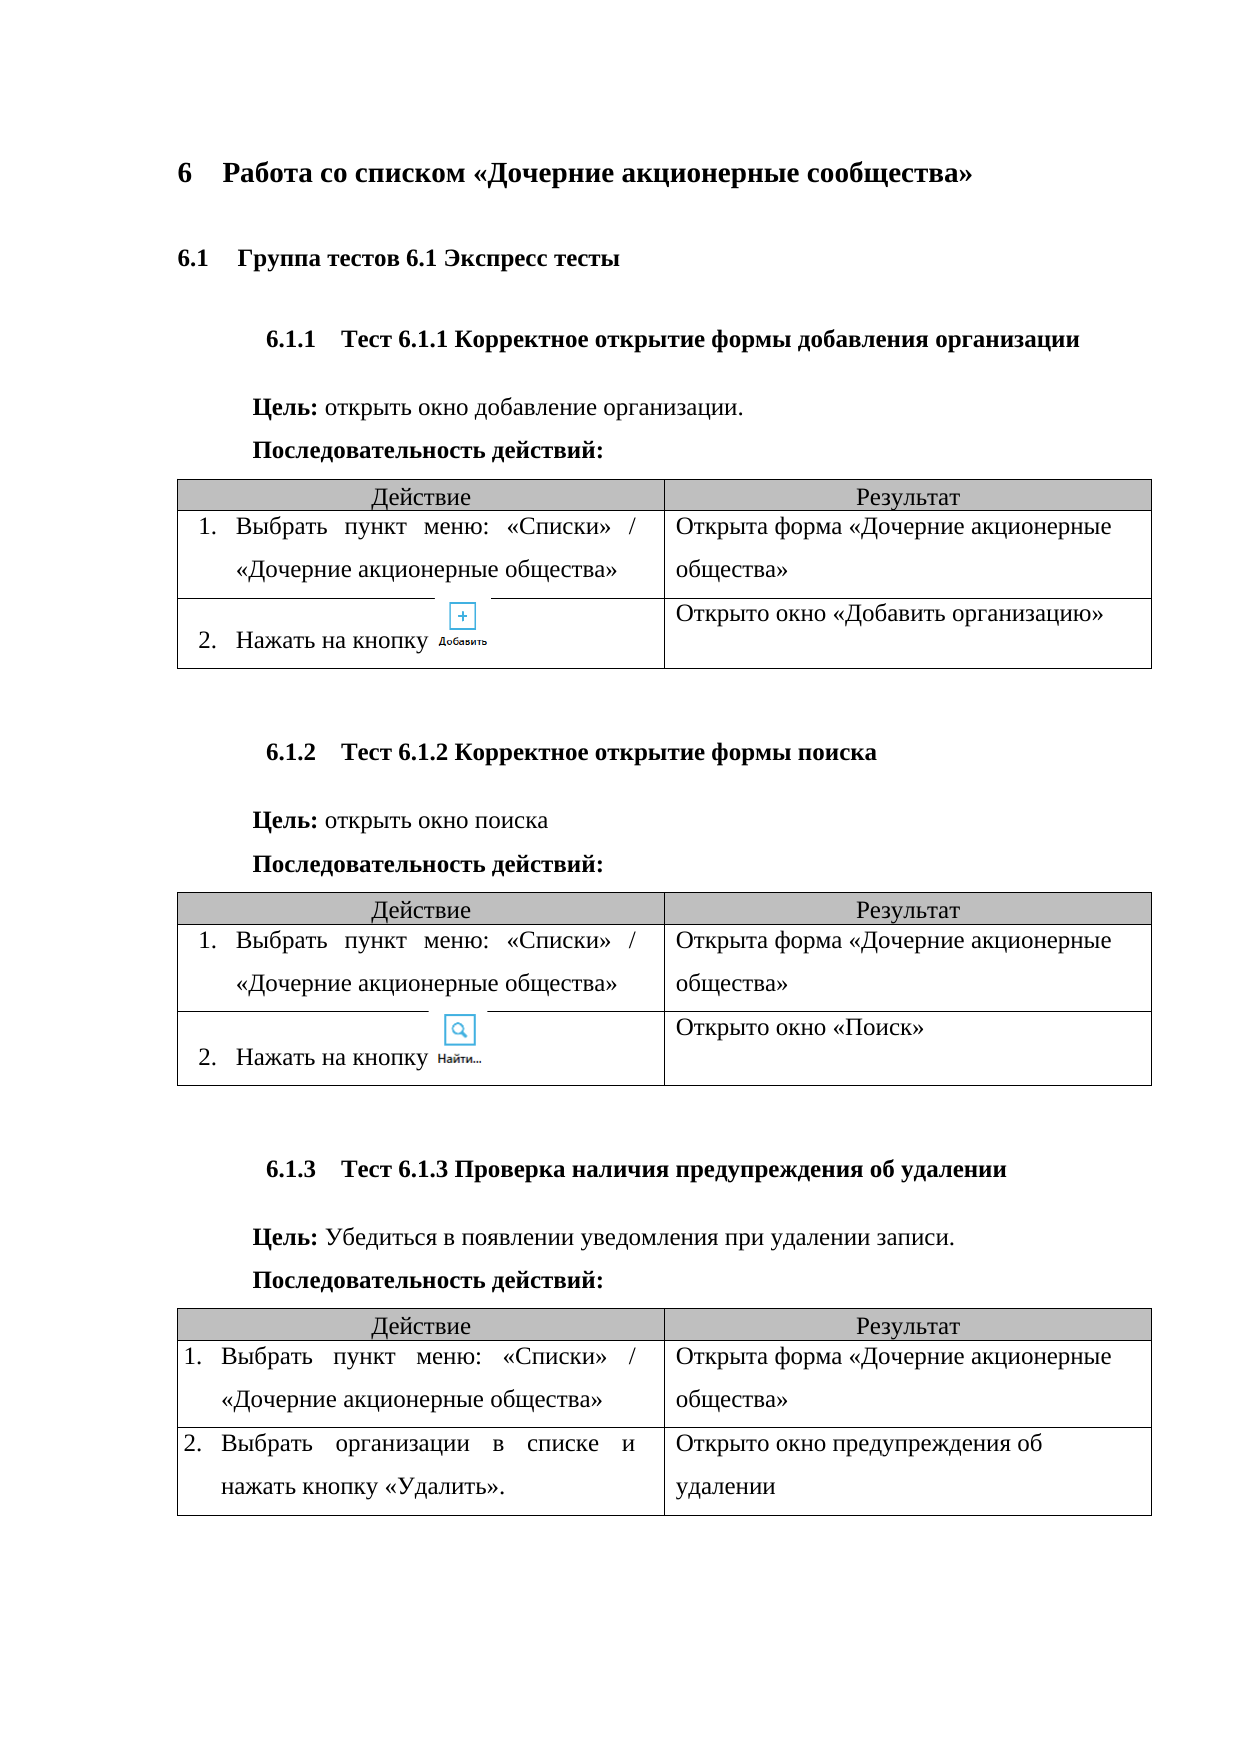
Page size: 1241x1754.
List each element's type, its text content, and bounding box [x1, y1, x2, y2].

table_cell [178, 1341, 664, 1427]
text Цель: открыть окно добавление организации. [177, 392, 1134, 421]
table_header Результат [665, 480, 1151, 510]
subtitle Тест 6.1.1 Корректное открытие формы добавления организации [266, 324, 1152, 353]
picture [434, 598, 491, 649]
subtitle Тест 6.1.3 Проверка наличия предупреждения об удалении [266, 1154, 1152, 1183]
table_cell Нажать на кнопку [178, 599, 664, 668]
table_cell Нажать на кнопку [178, 1012, 664, 1085]
subtitle Группа тестов 6.1 Экспресс тесты [177, 243, 1152, 272]
table_cell Открыта форма «Дочерние акционерные общества» [665, 511, 1151, 597]
text Цель: открыть окно поиска [177, 806, 1134, 834]
table_cell Открыта форма «Дочерние акционерные общества» [665, 925, 1151, 1011]
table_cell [665, 1341, 1151, 1427]
text Последовательность действий: [177, 849, 1134, 877]
subtitle Тест 6.1.2 Корректное открытие формы поиска [266, 737, 1152, 766]
table_cell Открыто окно «Поиск» [665, 1012, 1151, 1085]
text Последовательность действий: [177, 1265, 1134, 1294]
table_cell Открыто окно предупреждения об удалении [665, 1428, 1151, 1514]
table_cell Выбрать организации в списке и нажать кнопку «Удалить». [178, 1428, 664, 1514]
table_cell Открыто окно «Добавить организацию» [665, 599, 1151, 668]
table_cell Выбрать пункт меню: «Списки» / «Дочерние акционерные общества» [178, 511, 664, 597]
table_header Действие [178, 480, 664, 510]
table_cell Выбрать пункт меню: «Списки» / «Дочерние акционерные общества» [178, 925, 664, 1011]
table_header Результат [665, 1309, 1151, 1340]
table_header Результат [665, 893, 1151, 924]
picture [428, 1011, 488, 1065]
text Цель: Убедиться в появлении уведомления при удалении записи. [177, 1222, 1134, 1251]
text Последовательность действий: [177, 435, 1134, 464]
table_header Действие [178, 1309, 664, 1340]
table_header Действие [178, 893, 664, 924]
subtitle Работа со списком «Дочерние акционерные сообщества» [177, 156, 1152, 189]
